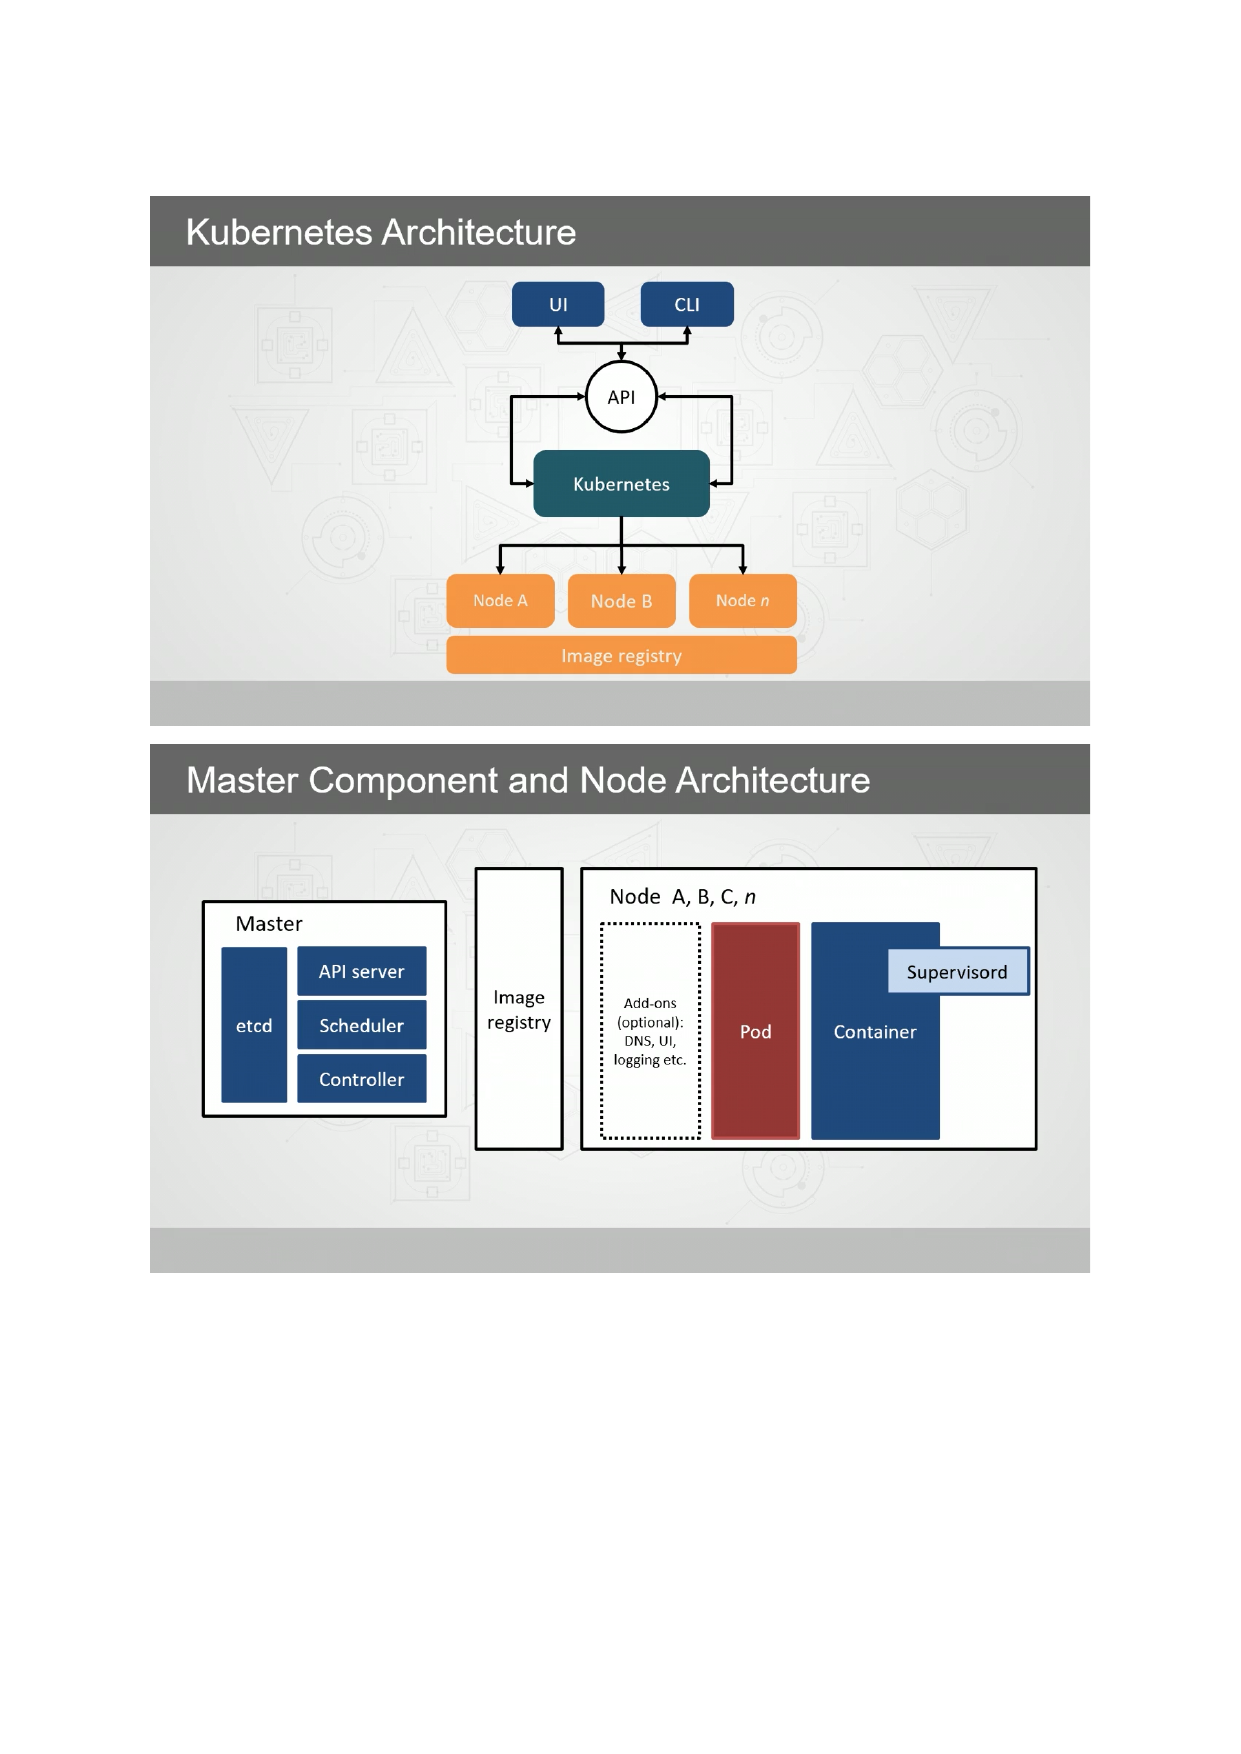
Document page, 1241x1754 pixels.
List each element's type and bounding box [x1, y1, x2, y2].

picture [150, 744, 1091, 1273]
picture [150, 196, 1091, 726]
